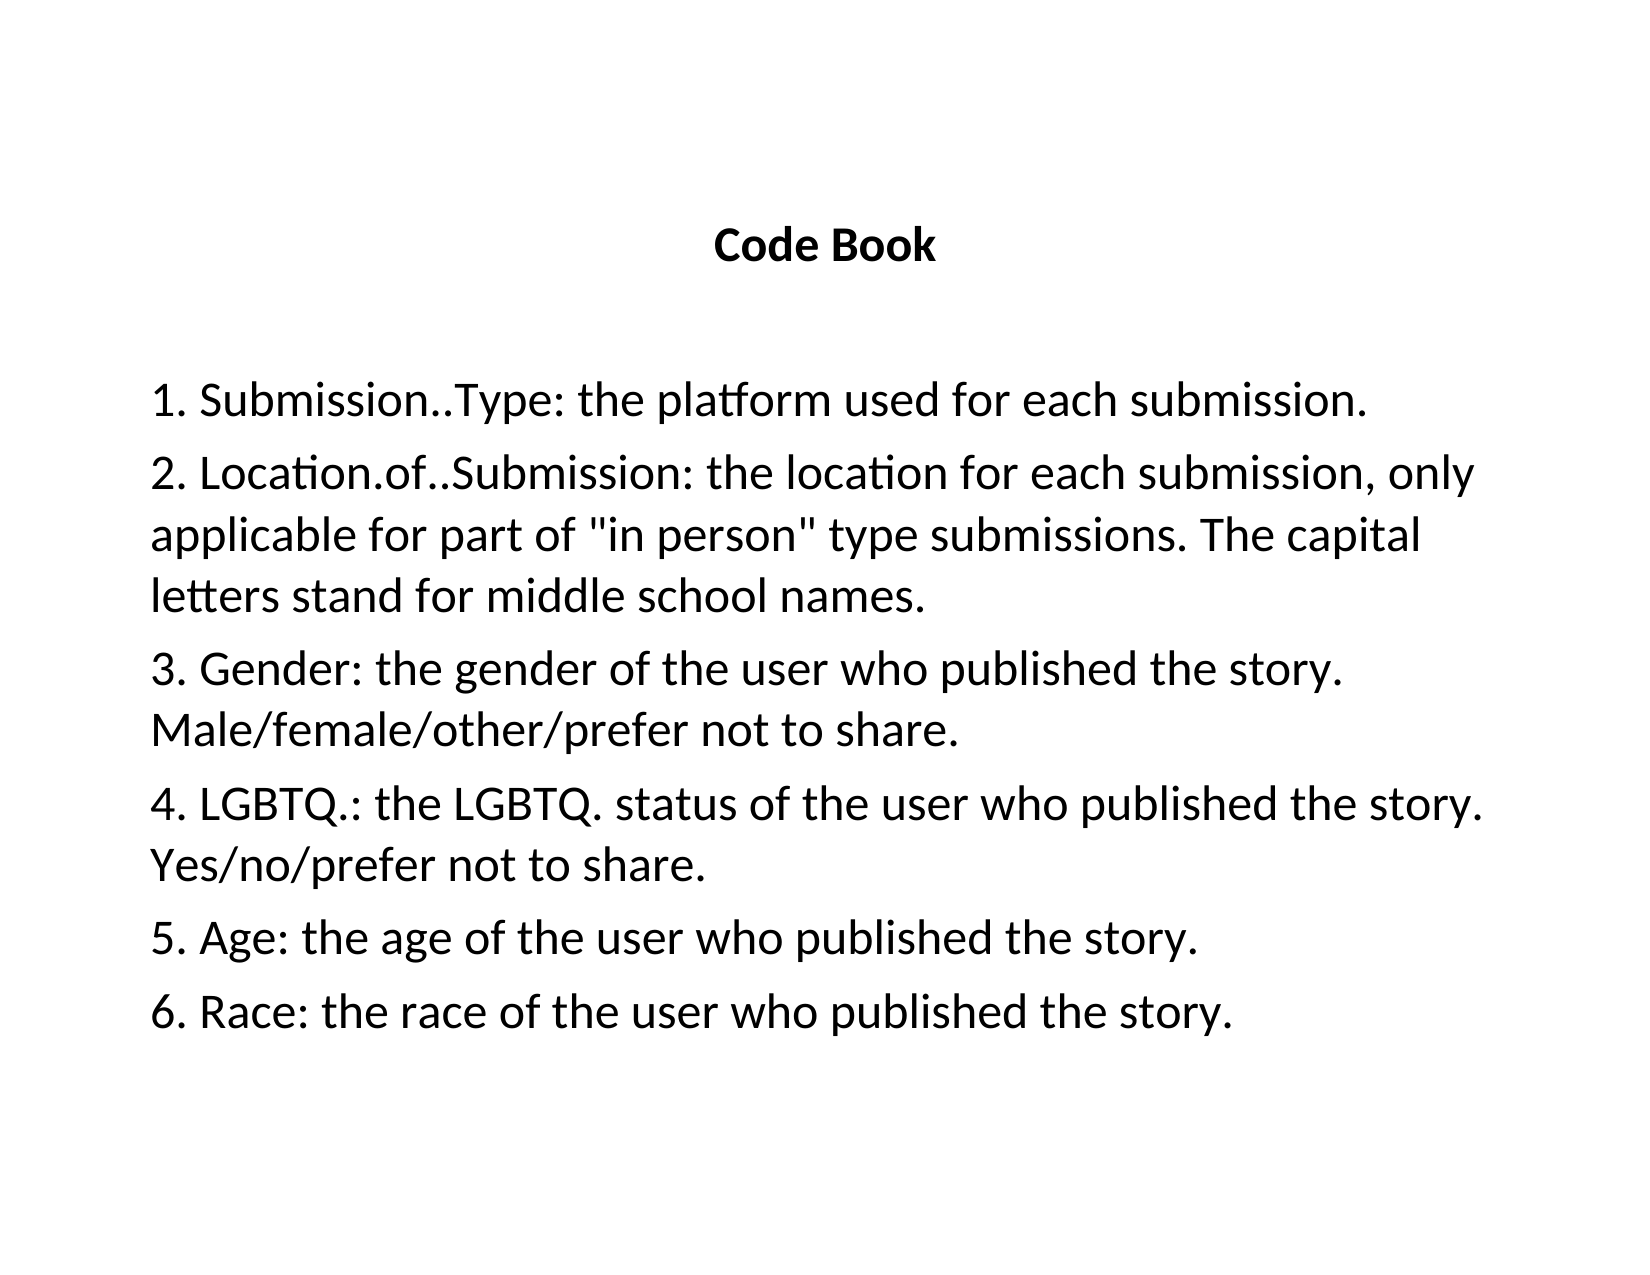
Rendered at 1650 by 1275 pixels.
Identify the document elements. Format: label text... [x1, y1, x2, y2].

text 2. Location.of..Submission: the location for each submission, only applicable for part of "in person" type submissions. The capital letters stand for middle school names. [150, 441, 1500, 624]
text 3. Gender: the gender of the user who published the story. Male/female/other/prefer not to share. [150, 637, 1500, 759]
text 4. LGBTQ.: the LGBTQ. status of the user who published the story. Yes/no/prefer not to share. [150, 772, 1500, 894]
text 5. Age: the age of the user who published the story. [150, 906, 1500, 967]
text 1. Submission..Type: the platform used for each submission. [150, 368, 1500, 429]
text 6. Race: the race of the user who published the story. [150, 980, 1500, 1041]
text Code Book [150, 212, 1500, 273]
